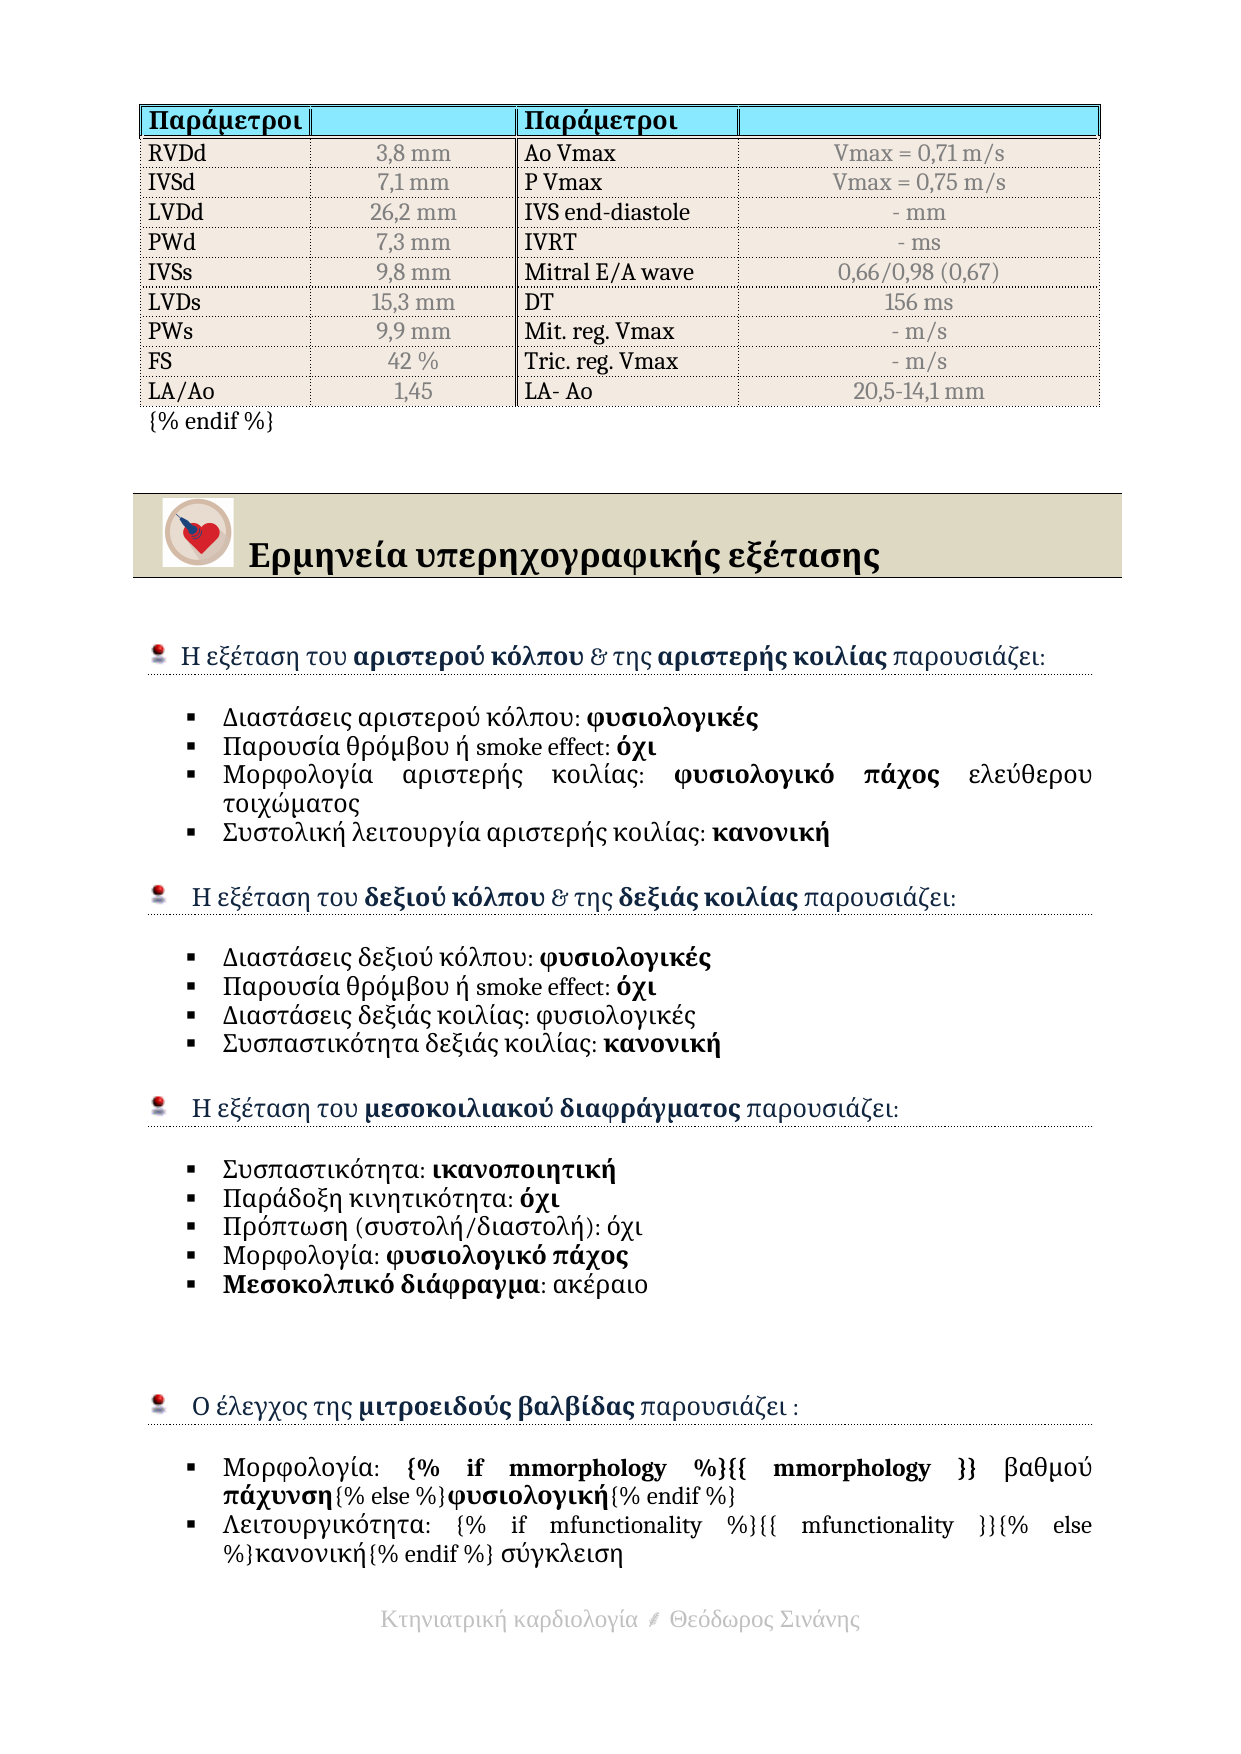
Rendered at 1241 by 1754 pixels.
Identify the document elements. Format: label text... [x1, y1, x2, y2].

table_cell IVSs [140, 257, 310, 286]
table_cell Mit. reg. Vmax [518, 316, 738, 346]
table_cell FS [140, 346, 310, 376]
table_cell PWd [140, 227, 310, 257]
table_cell IVSd [140, 167, 310, 197]
text Η εξέταση του αριστερού κόλπου & της αριστερής κοιλίας παρουσιάζει: [148, 636, 1092, 675]
table_cell 26,2 mm [310, 197, 515, 227]
list Συστολική λειτουργία αριστερής κοιλίας: κανονική [185, 819, 1092, 848]
list Πρόπτωση (συστολή/διαστολή): όχι [185, 1213, 1092, 1242]
list Μορφολογία: {% if mmorphology %}{{ mmorphology }} βαθμού πάχυνση{% else %}φυσιολογική{% endif %} [185, 1453, 1092, 1511]
list Μορφολογία: φυσιολογικό πάχος [185, 1242, 1092, 1271]
table_cell 9,9 mm [310, 316, 515, 346]
picture [162, 498, 234, 567]
table_cell Vmax = 0,75 m/s [738, 167, 1100, 197]
table_cell 15,3 mm [310, 286, 515, 316]
text Η εξέταση του δεξιού κόλπου & της δεξιάς κοιλίας παρουσιάζει: [148, 876, 1092, 915]
table_cell Mitral E/A wave [518, 257, 738, 286]
table_cell 7,1 mm [310, 167, 515, 197]
table_cell - mm [738, 197, 1100, 227]
table_header [738, 107, 1098, 135]
table_cell - m/s [738, 316, 1100, 346]
list Διαστάσεις αριστερού κόλπου: φυσιολογικές [185, 704, 1092, 733]
table_cell 9,8 mm [310, 257, 515, 286]
table_cell DT [518, 286, 738, 316]
table_cell 3,8 mm [310, 139, 515, 167]
list Μεσοκολπικό διάφραγμα: ακέραιο [185, 1271, 1092, 1299]
list Συσπαστικότητα: ικανοποιητική [185, 1156, 1092, 1184]
picture [147, 1087, 170, 1118]
list Παρουσία θρόμβου ή smoke effect: όχι [185, 973, 1092, 1002]
table_cell 20,5-14,1 mm [738, 376, 1100, 406]
text Η εξέταση του μεσοκοιλιακού διαφράγματος παρουσιάζει: [148, 1088, 1092, 1127]
list Παρουσία θρόμβου ή smoke effect: όχι [185, 733, 1092, 761]
list Συσπαστικότητα δεξιάς κοιλίας: κανονική [185, 1030, 1092, 1059]
table_cell LA/Ao [140, 376, 310, 406]
list Μορφολογία αριστερής κοιλίας: φυσιολογικό πάχος ελεύθερου τοιχώματος [185, 761, 1092, 819]
table_cell 1,45 [310, 376, 515, 406]
table_cell 7,3 mm [310, 227, 515, 257]
table_header Παράμετροι [517, 107, 738, 135]
subtitle Ερμηνεία υπερηχογραφικής εξέτασης [133, 494, 1122, 577]
picture [147, 1385, 170, 1416]
table_cell - ms [738, 227, 1100, 257]
text {% endif %} [148, 407, 1092, 435]
table_header Παράμετροι [142, 107, 310, 135]
picture [147, 876, 170, 906]
table_cell IVRT [518, 227, 738, 257]
table_cell 156 ms [738, 286, 1100, 316]
table_cell Ao Vmax [518, 139, 738, 167]
table_cell IVS end-diastole [518, 197, 738, 227]
list Λειτουργικότητα: {% if mfunctionality %}{{ mfunctionality }}{% else %}κανονική{% endif %} σύγκλειση [185, 1511, 1092, 1568]
text Ο έλεγχος της μιτροειδούς βαλβίδας παρουσιάζει : [148, 1386, 1092, 1425]
table_cell - m/s [738, 346, 1100, 376]
table_cell Tric. reg. Vmax [518, 346, 738, 376]
table_cell Vmax = 0,71 m/s [738, 135, 1100, 167]
list Διαστάσεις δεξιού κόλπου: φυσιολογικές [185, 944, 1092, 973]
table_cell PWs [140, 316, 310, 346]
picture [147, 636, 170, 666]
table_cell LVDs [140, 286, 310, 316]
table_cell LVDd [140, 197, 310, 227]
table_cell RVDd [140, 135, 310, 167]
table_header [310, 105, 517, 135]
table_cell LA- Ao [518, 376, 738, 406]
table_cell P Vmax [518, 167, 738, 197]
table_cell 0,66/0,98 (0,67) [738, 257, 1100, 286]
list Διαστάσεις δεξιάς κοιλίας: φυσιολογικές [185, 1002, 1092, 1030]
table_cell 42 % [310, 346, 515, 376]
list Παράδοξη κινητικότητα: όχι [185, 1184, 1092, 1213]
